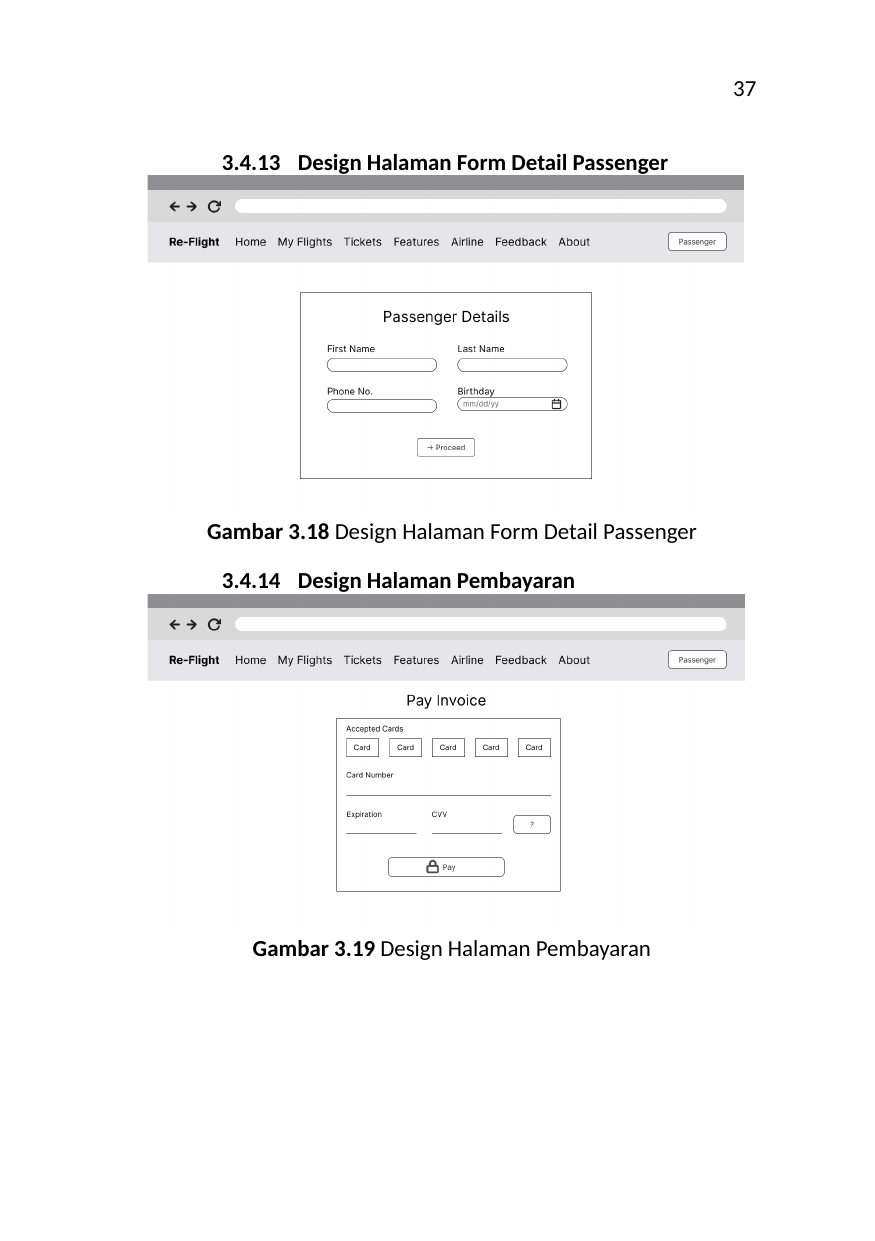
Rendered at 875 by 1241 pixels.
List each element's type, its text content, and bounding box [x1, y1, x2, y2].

picture [147, 175, 744, 513]
text Gambar 3.19 Design Halaman Pembayaran [148, 934, 756, 962]
subtitle Design Halaman Pembayaran [222, 566, 756, 594]
picture [147, 594, 745, 930]
subtitle Design Halaman Form Detail Passenger [222, 148, 756, 176]
text Gambar 3.18 Design Halaman Form Detail Passenger [148, 517, 756, 545]
